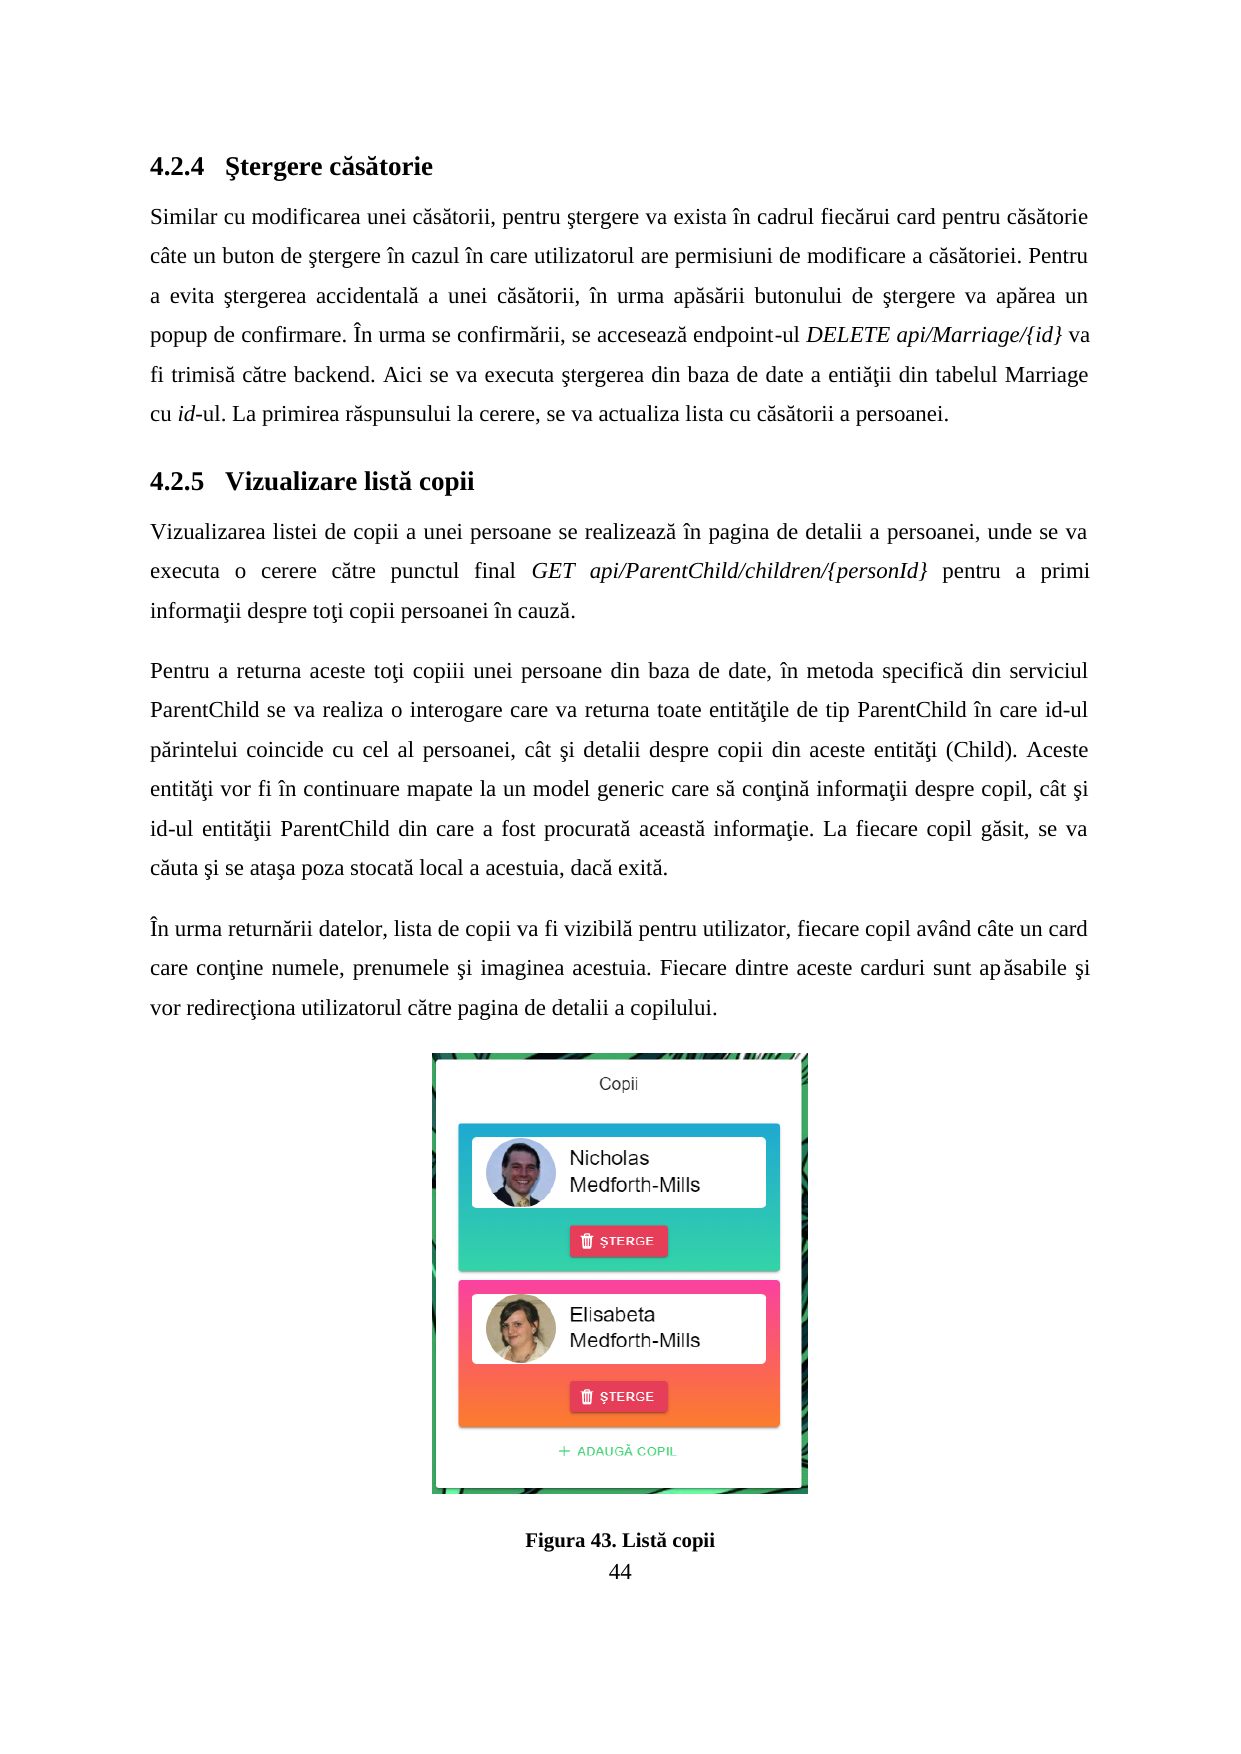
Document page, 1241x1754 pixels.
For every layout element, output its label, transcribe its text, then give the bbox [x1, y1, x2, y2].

text Vizualizarea listei de copii a unei persoane se realizează în pagina de detalii a persoanei, unde se va executa o cerere către punctul final GET api/ParentChild/children/{personId} pentru a primi informaţii despre toţi copii persoanei în cauză. [150, 518, 1090, 623]
text Pentru a returna aceste toţi copiii unei persoane din baza de date, în metoda specifică din serviciul ParentChild se va realiza o interogare care va returna toate entităţile de tip ParentChild în care id-ul părintelui coincide cu cel al persoanei, cât şi detalii despre copii din aceste entităţi (Child). Aceste entităţi vor fi în continuare mapate la un model generic care să conţină informaţii despre copil, cât şi id-ul entităţii ParentChild din care a fost procurată această informaţie. La fiecare copil găsit, se va căuta şi se ataşa poza stocată local a acestuia, dacă exită. [150, 657, 1090, 881]
text Similar cu modificarea unei căsătorii, pentru ştergere va exista în cadrul fiecărui card pentru căsătorie câte un buton de ştergere în cazul în care utilizatorul are permisiuni de modificare a căsătoriei. Pentru a evita ştergerea accidentală a unei căsătorii, în urma apăsării butonului de ştergere va apărea un popup de confirmare. În urma se confirmării, se accesează endpoint-ul DELETE api/Marriage/{id} va fi trimisă către backend. Aici se va executa ştergerea din baza de date a entiăţii din tabelul Marriage cu id-ul. La primirea răspunsului la cerere, se va actualiza lista cu căsătorii a persoanei. [150, 203, 1090, 427]
text În urma returnării datelor, lista de copii va fi vizibilă pentru utilizator, fiecare copil având câte un card care conţine numele, prenumele şi imaginea acestuia. Fiecare dintre aceste carduri sunt apăsabile şi vor redirecţiona utilizatorul către pagina de detalii a copilului. [150, 915, 1090, 1020]
subtitle Ştergere căsătorie [150, 150, 1090, 181]
text Figura 43. Listă copii [150, 1528, 1090, 1552]
picture [432, 1053, 808, 1494]
subtitle Vizualizare listă copii [150, 465, 1090, 496]
